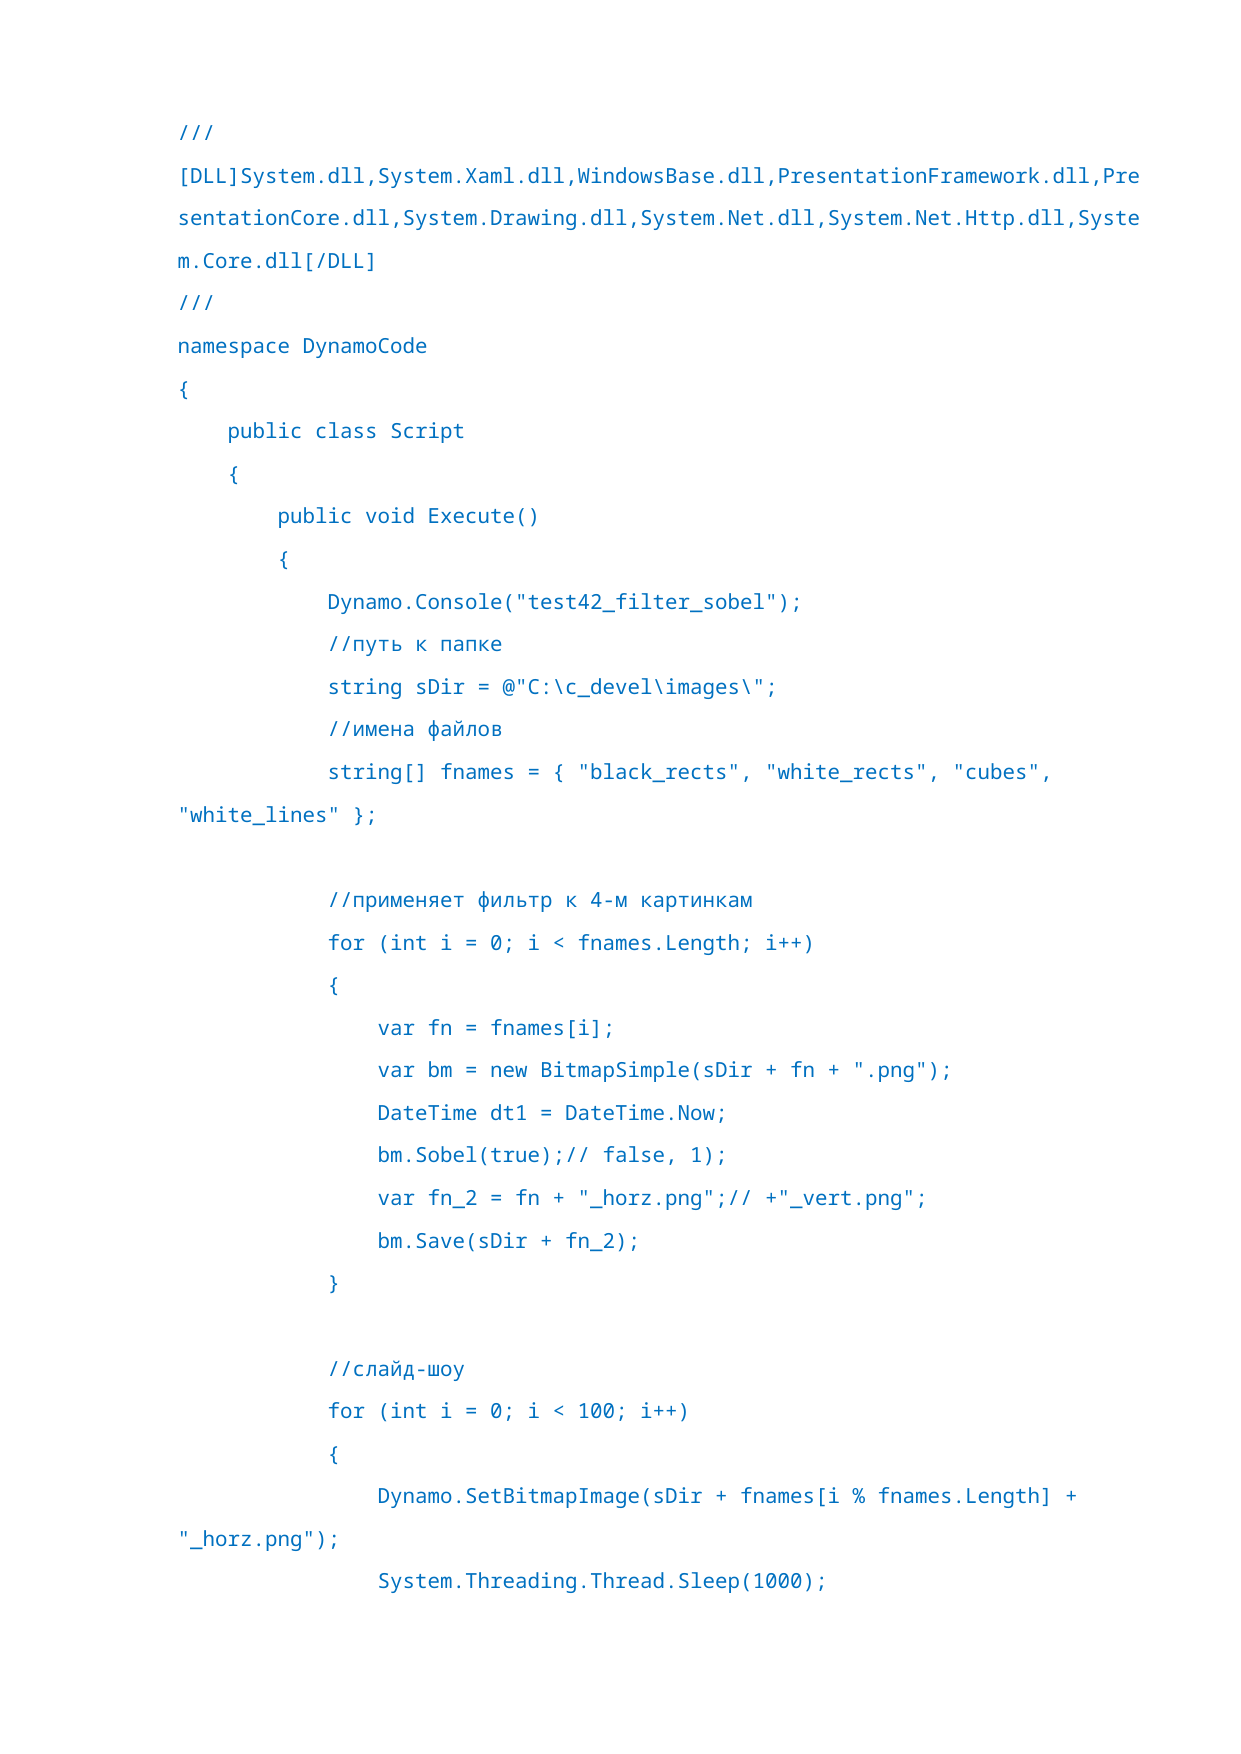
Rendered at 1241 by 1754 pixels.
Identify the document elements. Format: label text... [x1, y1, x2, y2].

text public class Script [177, 416, 1152, 445]
text //имена файлов [177, 714, 1152, 743]
text { [177, 544, 1152, 573]
text { [177, 459, 1152, 487]
text { [177, 374, 1152, 402]
text } [177, 1268, 1152, 1297]
text bm.Save(sDir + fn_2); [177, 1226, 1152, 1254]
text public void Execute() [177, 502, 1152, 530]
text DateTime dt1 = DateTime.Now; [177, 1098, 1152, 1126]
text Dynamo.Console("test42_filter_sobel"); [177, 587, 1152, 615]
text System.Threading.Thread.Sleep(1000); [177, 1567, 1152, 1595]
text for (int i = 0; i < fnames.Length; i++) [177, 928, 1152, 956]
text { [177, 970, 1152, 999]
text string sDir = @"C:\c_devel\images\"; [177, 672, 1152, 700]
text Dynamo.SetBitmapImage(sDir + fnames[i % fnames.Length] + "_horz.png"); [177, 1481, 1152, 1552]
text //применяет фильтр к 4-м картинкам [177, 885, 1152, 913]
text //слайд-шоу [177, 1354, 1152, 1382]
text namespace DynamoCode [177, 331, 1152, 359]
text var fn = fnames[i]; [177, 1013, 1152, 1041]
text var bm = new BitmapSimple(sDir + fn + ".png"); [177, 1055, 1152, 1084]
text //путь к папке [177, 629, 1152, 658]
text /// [177, 288, 1152, 317]
text { [177, 1439, 1152, 1467]
text for (int i = 0; i < 100; i++) [177, 1396, 1152, 1425]
text ///[DLL]System.dll,System.Xaml.dll,WindowsBase.dll,PresentationFramework.dll,PresentationCore.dll,System.Drawing.dll,System.Net.dll,System.Net.Http.dll,System.Core.dll[/DLL] [177, 118, 1152, 274]
text string[] fnames = { "black_rects", "white_rects", "cubes", "white_lines" }; [177, 757, 1152, 828]
text var fn_2 = fn + "_horz.png";// +"_vert.png"; [177, 1183, 1152, 1212]
text bm.Sobel(true);// false, 1); [177, 1141, 1152, 1169]
